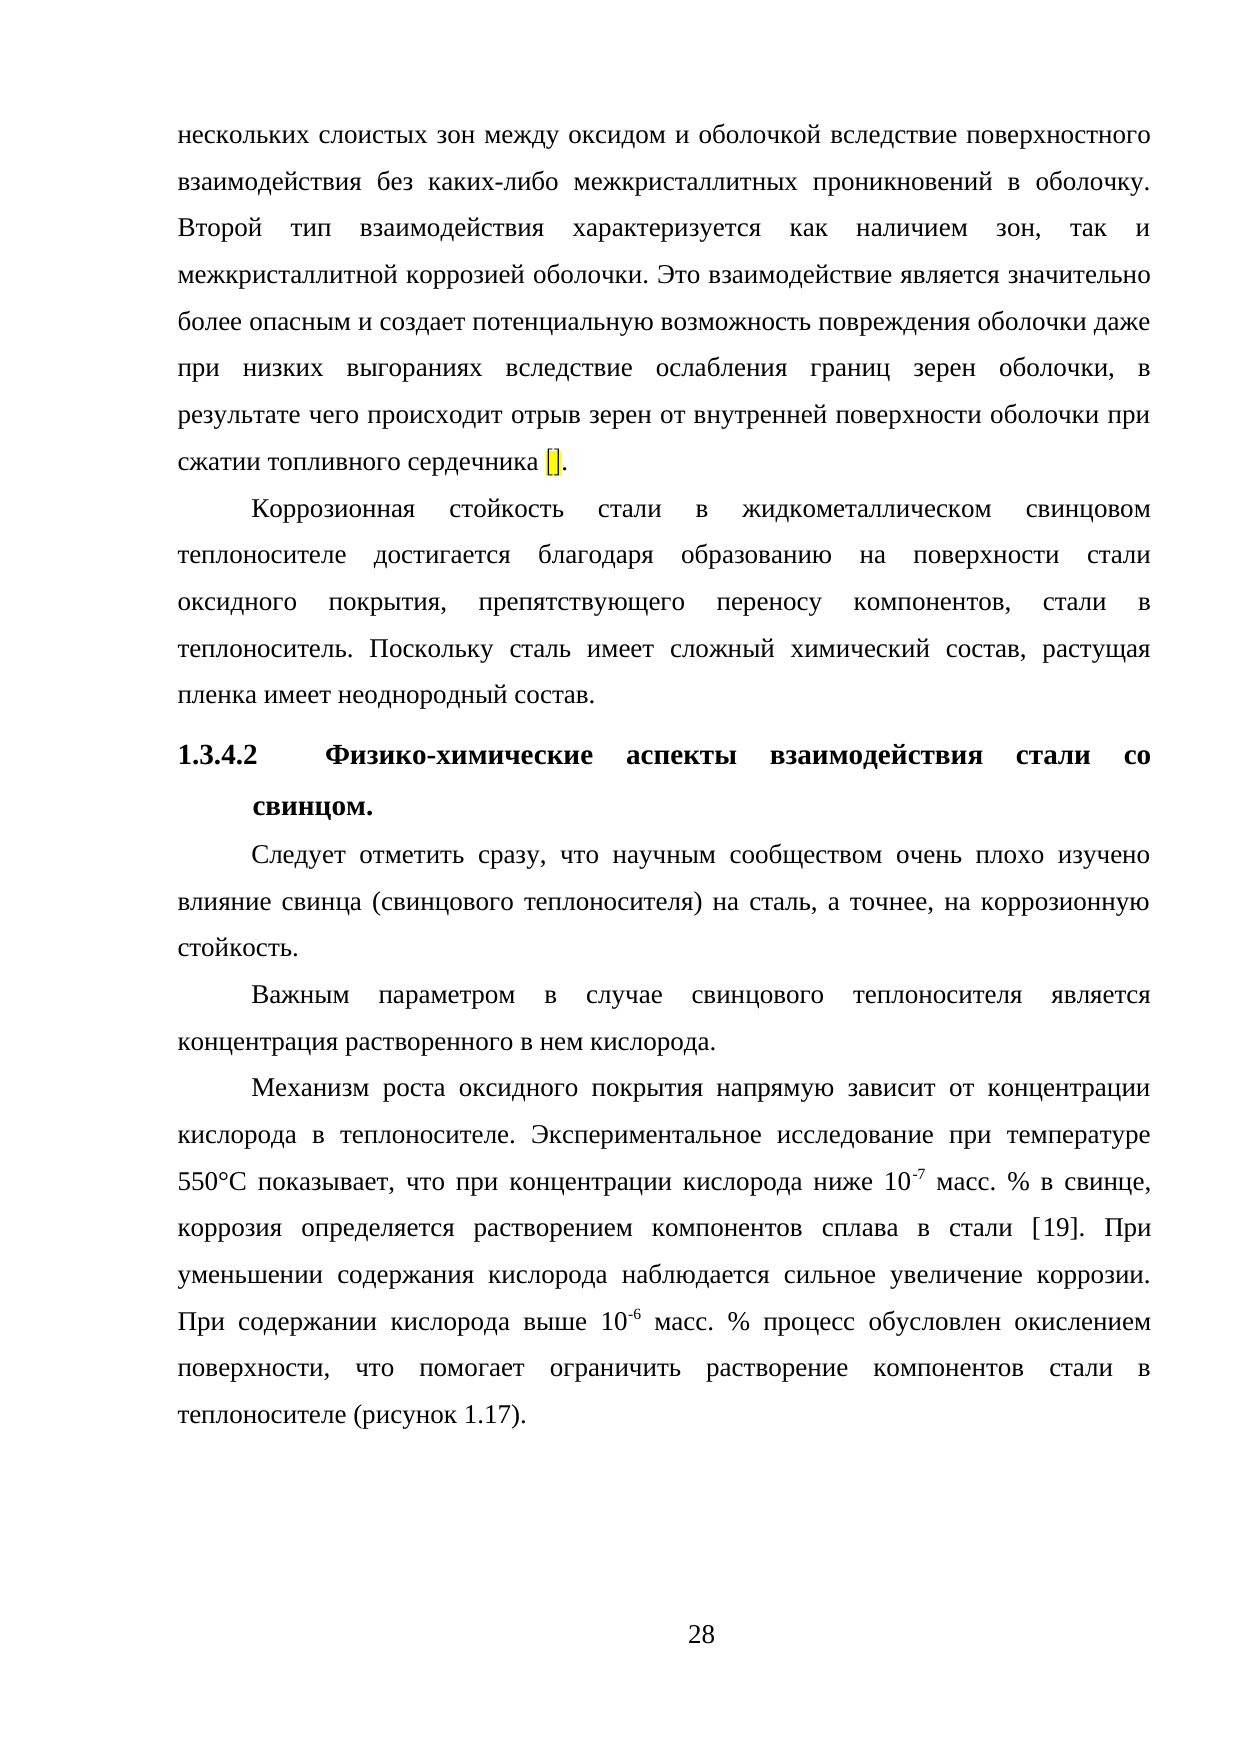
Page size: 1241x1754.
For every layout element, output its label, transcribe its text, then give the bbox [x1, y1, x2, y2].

text Механизм роста оксидного покрытия напрямую зависит от концентрации кислорода в теплоносителе. Экспериментальное исследование при температуре 550°С показывает, что при концентрации кислорода ниже 10-7 масс. % в свинце, коррозия определяется растворением компонентов сплава в стали [19]. При уменьшении содержания кислорода наблюдается сильное увеличение коррозии. При содержании кислорода выше 10-6 масс. % процесс обусловлен окислением поверхности, что помогает ограничить растворение компонентов стали в теплоносителе (рисунок 1.17). [177, 1071, 1152, 1429]
text Следует отметить сразу, что научным сообществом очень плохо изучено влияние свинца (свинцового теплоносителя) на сталь, а точнее, на коррозионную стойкость. [177, 838, 1152, 963]
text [177, 118, 1152, 476]
text Важным параметром в случае свинцового теплоносителя является концентрация растворенного в нем кислорода. [177, 978, 1152, 1056]
subtitle Физико-химические аспекты взаимодействия стали со свинцом. [177, 737, 1152, 821]
text Коррозионная стойкость стали в жидкометаллическом свинцовом теплоносителе достигается благодаря образованию на поверхности стали оксидного покрытия, препятствующего переносу компонентов, стали в теплоноситель. Поскольку сталь имеет сложный химический состав, растущая пленка имеет неоднородный состав. [177, 492, 1152, 709]
